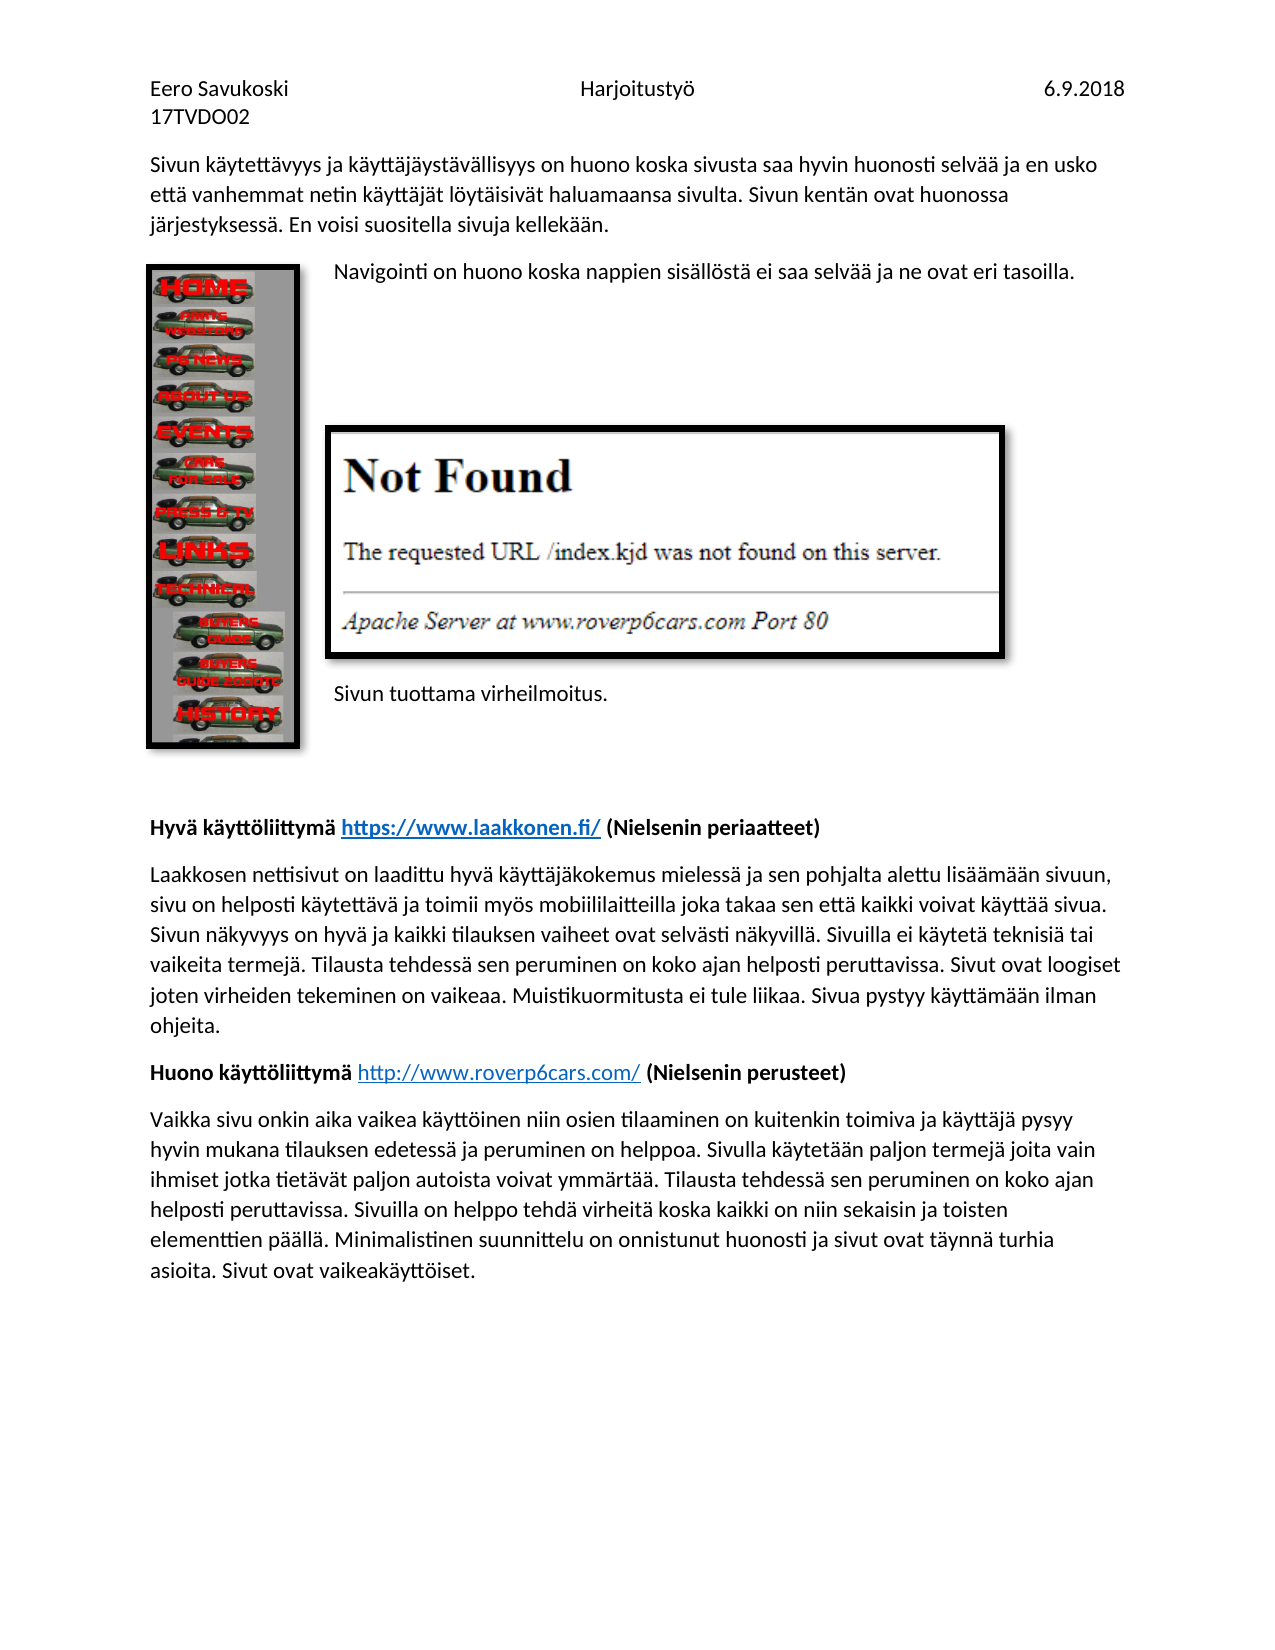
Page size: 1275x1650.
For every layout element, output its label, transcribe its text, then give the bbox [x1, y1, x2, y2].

picture [331, 432, 999, 652]
text Vaikka sivu onkin aika vaikea käyttöinen niin osien tilaaminen on kuitenkin toimiva ja käyttäjä pysyy hyvin mukana tilauksen edetessä ja peruminen on helppoa. Sivulla käytetään paljon termejä joita vain ihmiset jotka tietävät paljon autoista voivat ymmärtää. Tilausta tehdessä sen peruminen on koko ajan helposti peruttavissa. Sivuilla on helppo tehdä virheitä koska kaikki on niin sekaisin ja toisten elementtien päällä. Minimalistinen suunnittelu on onnistunut huonosti ja sivut ovat täynnä turhia asioita. Sivut ovat vaikeakäyttöiset. [150, 1105, 1125, 1284]
picture [152, 270, 294, 743]
text Sivun tuottama virheilmoitus. [150, 679, 1125, 794]
text Sivun käytettävyys ja käyttäjäystävällisyys on huono koska sivusta saa hyvin huonosti selvää ja en usko että vanhemmat netin käyttäjät löytäisivät haluamaansa sivulta. Sivun kentän ovat huonossa järjestyksessä. En voisi suositella sivuja kellekään. [150, 150, 1125, 238]
text Navigointi on huono koska nappien sisällöstä ei saa selvää ja ne ovat eri tasoilla. [150, 257, 1125, 285]
text Huono käyttöliittymä http://www.roverp6cars.com/ (Nielsenin perusteet) [150, 1058, 1125, 1086]
text Hyvä käyttöliittymä https://www.laakkonen.fi/ (Nielsenin periaatteet) [150, 813, 1125, 841]
text Laakkosen nettisivut on laadittu hyvä käyttäjäkokemus mielessä ja sen pohjalta alettu lisäämään sivuun, sivu on helposti käytettävä ja toimii myös mobiililaitteilla joka takaa sen että kaikki voivat käyttää sivua. Sivun näkyvyys on hyvä ja kaikki tilauksen vaiheet ovat selvästi näkyvillä. Sivuilla ei käytetä teknisiä tai vaikeita termejä. Tilausta tehdessä sen peruminen on koko ajan helposti peruttavissa. Sivut ovat loogiset joten virheiden tekeminen on vaikeaa. Muistikuormitusta ei tule liikaa. Sivua pystyy käyttämään ilman ohjeita. [150, 860, 1125, 1039]
